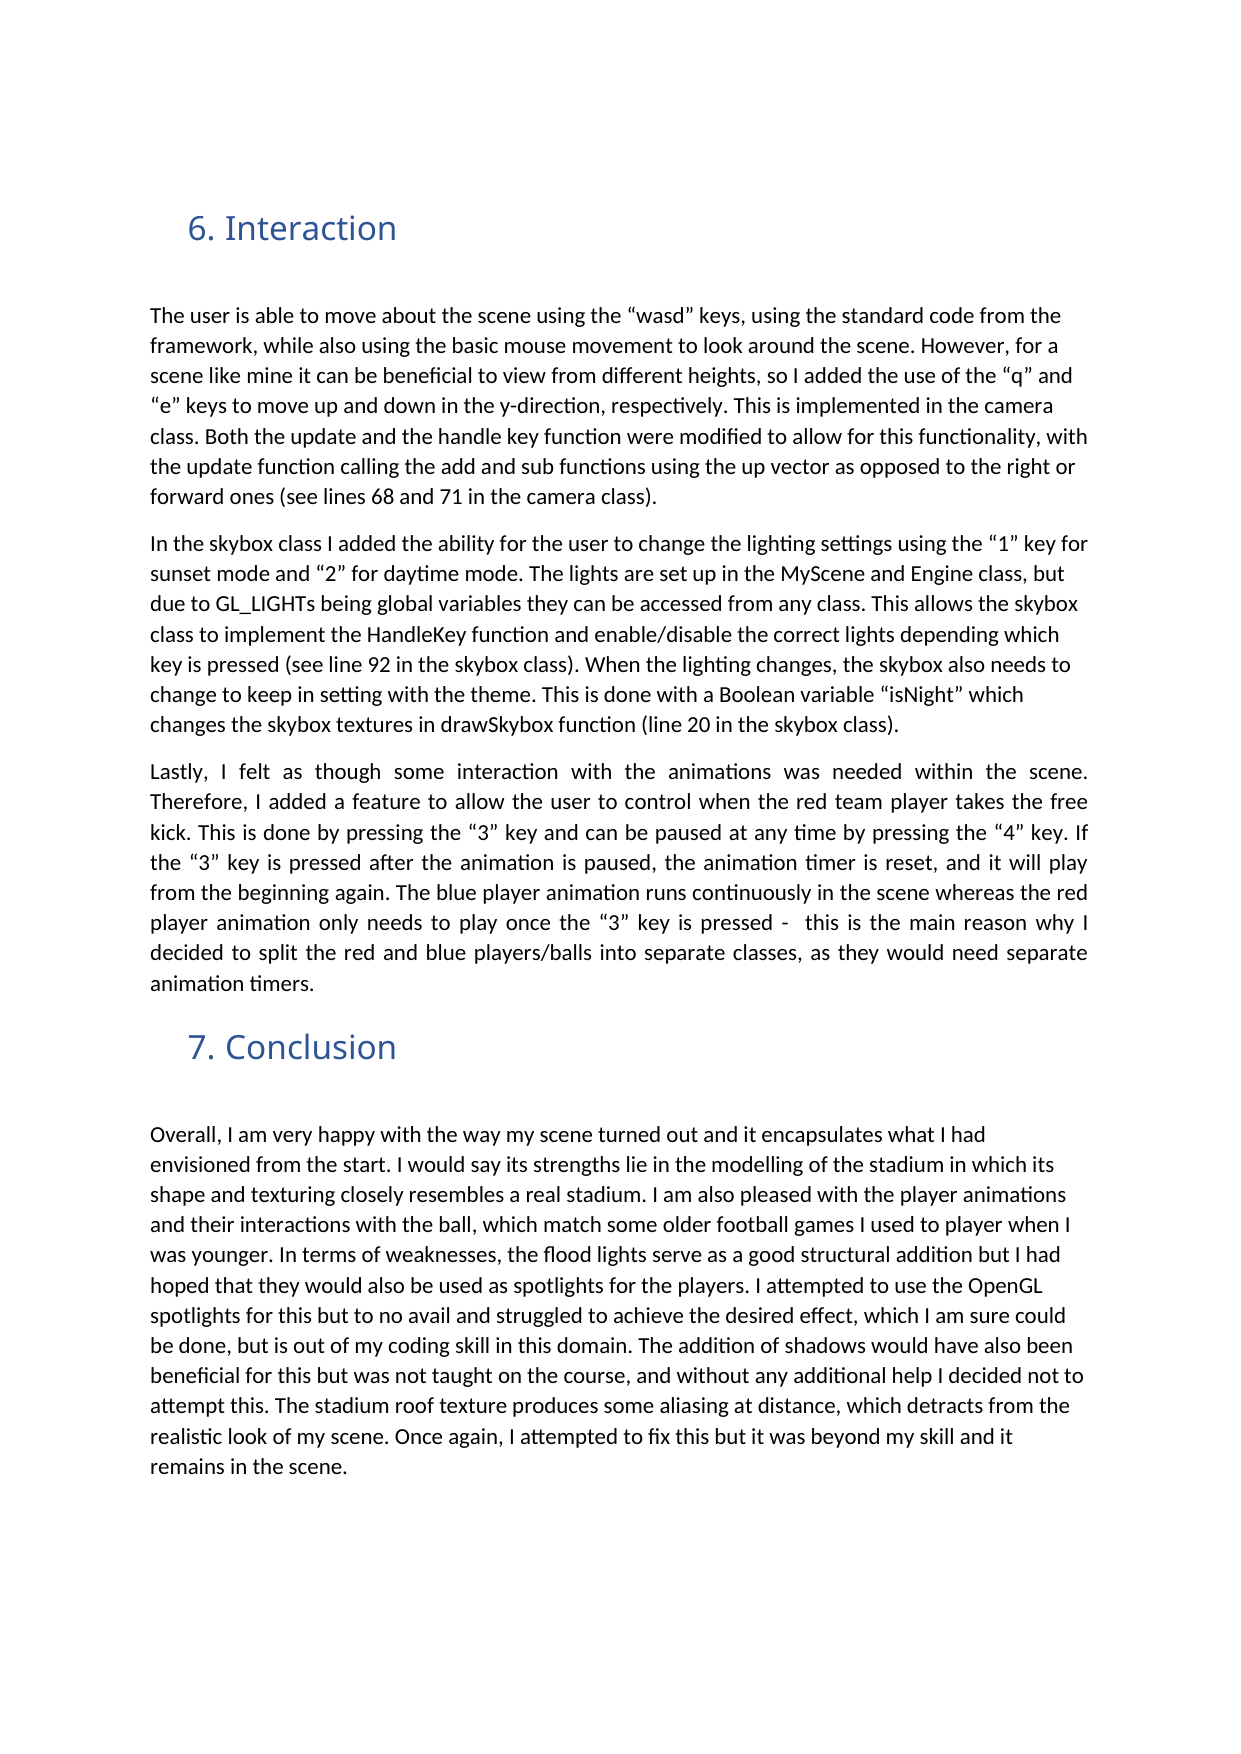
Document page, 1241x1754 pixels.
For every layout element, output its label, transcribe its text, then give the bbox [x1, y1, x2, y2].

text Overall, I am very happy with the way my scene turned out and it encapsulates what I had envisioned from the start. I would say its strengths lie in the modelling of the stadium in which its shape and texturing closely resembles a real stadium. I am also pleased with the player animations and their interactions with the ball, which match some older football games I used to player when I was younger. In terms of weaknesses, the flood lights serve as a good structural addition but I had hoped that they would also be used as spotlights for the players. I attempted to use the OpenGL spotlights for this but to no avail and struggled to achieve the desired effect, which I am sure could be done, but is out of my coding skill in this domain. The addition of shadows would have also been beneficial for this but was not taught on the course, and without any additional help I decided not to attempt this. The stadium roof texture produces some aliasing at distance, which detracts from the realistic look of my scene. Once again, I attempted to fix this but it was beyond my skill and it remains in the scene. [150, 1120, 1090, 1480]
text Lastly, I felt as though some interaction with the animations was needed within the scene. Therefore, I added a feature to allow the user to control when the red team player takes the free kick. This is done by pressing the “3” key and can be paused at any time by pressing the “4” key. If the “3” key is pressed after the animation is paused, the animation timer is reset, and it will play from the beginning again. The blue player animation runs continuously in the scene whereas the red player animation only needs to play once the “3” key is pressed - this is the main reason why I decided to split the red and blue players/balls into separate classes, as they would need separate animation timers. [150, 757, 1090, 997]
subtitle Interaction [187, 205, 1090, 251]
text The user is able to move about the scene using the “wasd” keys, using the standard code from the framework, while also using the basic mouse movement to look around the scene. However, for a scene like mine it can be beneficial to view from different heights, so I added the use of the “q” and “e” keys to move up and down in the y-direction, respectively. This is implemented in the camera class. Both the update and the handle key function were modified to allow for this functionality, with the update function calling the add and sub functions using the up vector as opposed to the right or forward ones (see lines 68 and 71 in the camera class). [150, 301, 1090, 510]
text In the skybox class I added the ability for the user to change the lighting settings using the “1” key for sunset mode and “2” for daytime mode. The lights are set up in the MyScene and Engine class, but due to GL_LIGHTs being global variables they can be accessed from any class. This allows the skybox class to implement the HandleKey function and enable/disable the correct lights depending which key is pressed (see line 92 in the skybox class). When the lighting changes, the skybox also needs to change to keep in setting with the theme. This is done with a Boolean variable “isNight” which changes the skybox textures in drawSkybox function (line 20 in the skybox class). [150, 529, 1090, 738]
subtitle Conclusion [187, 1024, 1090, 1069]
